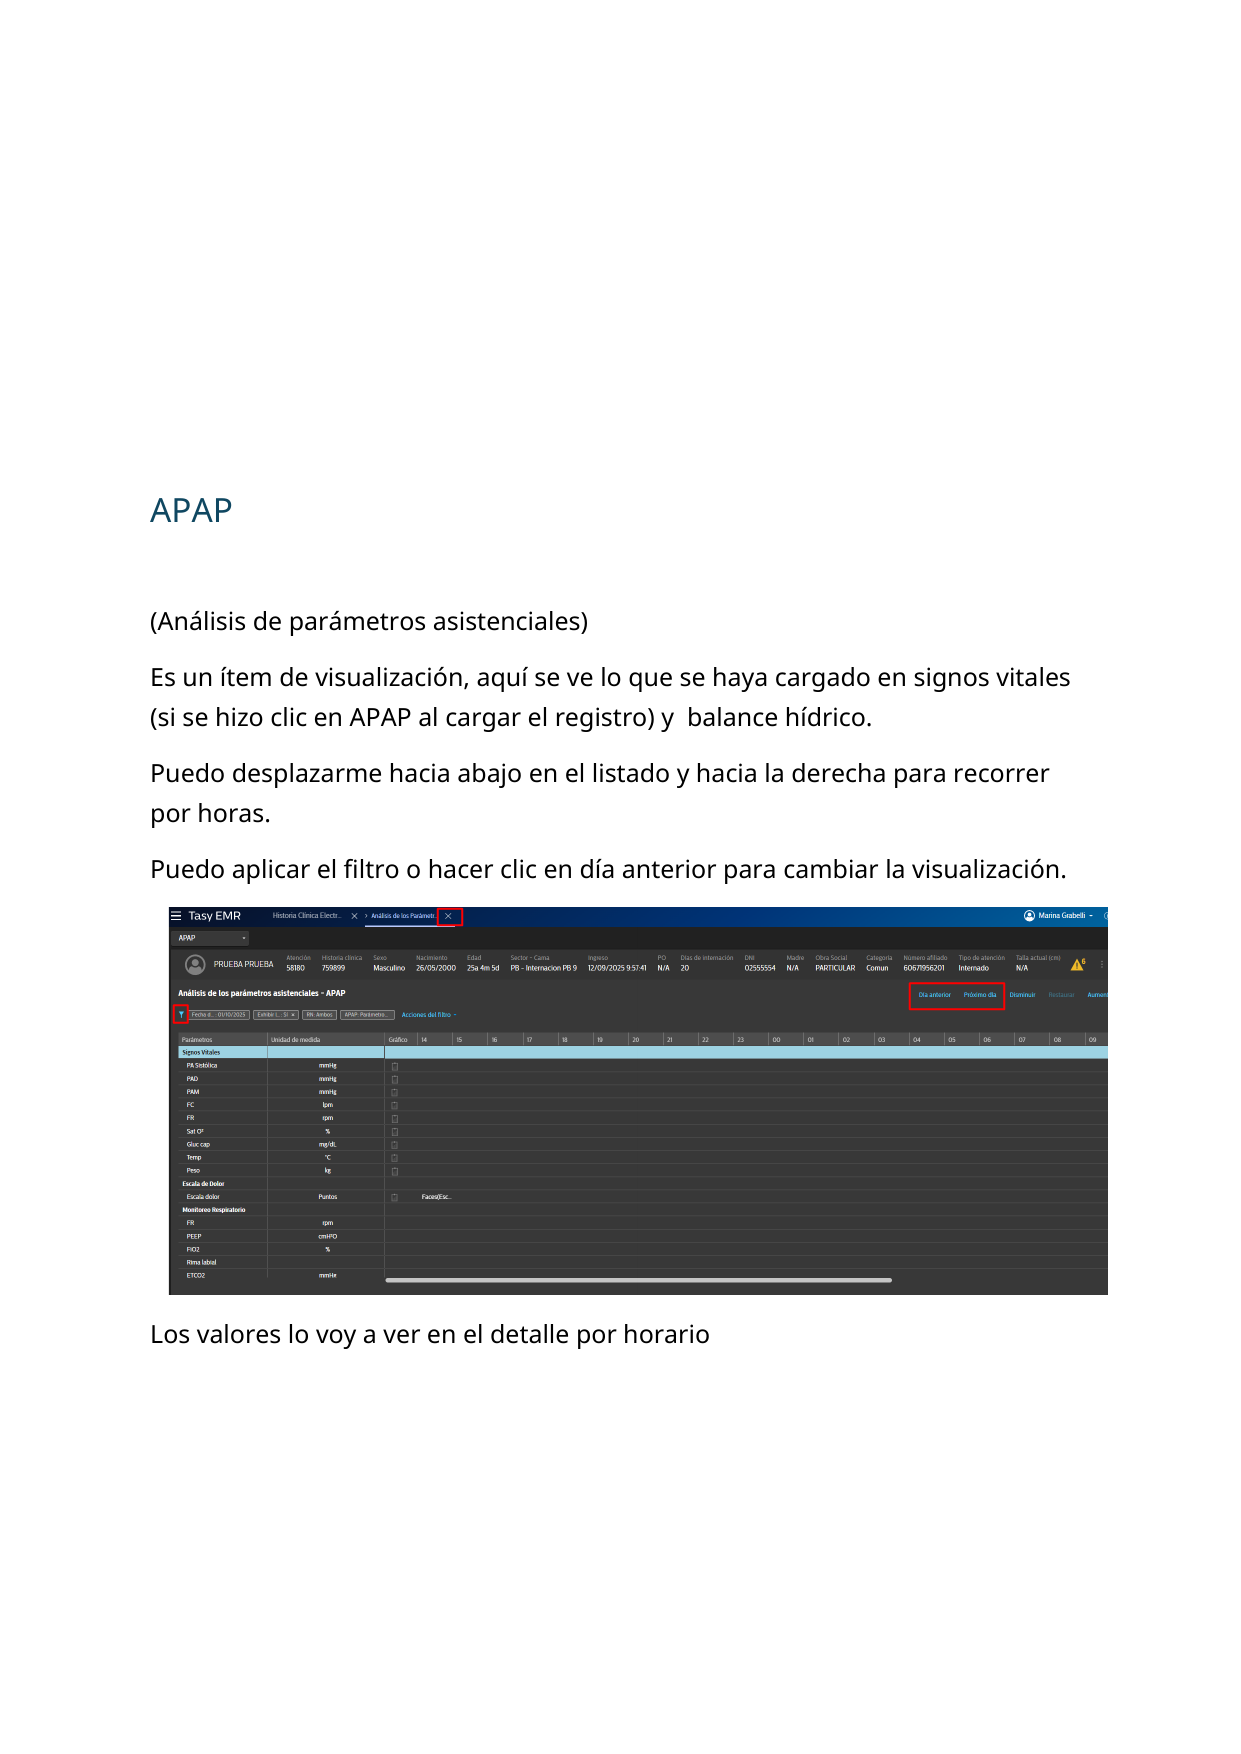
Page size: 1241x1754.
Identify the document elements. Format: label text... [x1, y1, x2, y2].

text (Análisis de parámetros asistenciales) [150, 604, 1090, 638]
text Puedo desplazarme hacia abajo en el listado y hacia la derecha para recorrer por horas. [150, 756, 1090, 829]
subtitle APAP [150, 487, 1090, 532]
text Es un ítem de visualización, aquí se ve lo que se haya cargado en signos vitales (si se hizo clic en APAP al cargar el registro) y balance hídrico. [150, 660, 1090, 734]
text Los valores lo voy a ver en el detalle por horario [150, 1317, 1090, 1351]
text Puedo aplicar el filtro o hacer clic en día anterior para cambiar la visualización. [150, 851, 1090, 885]
